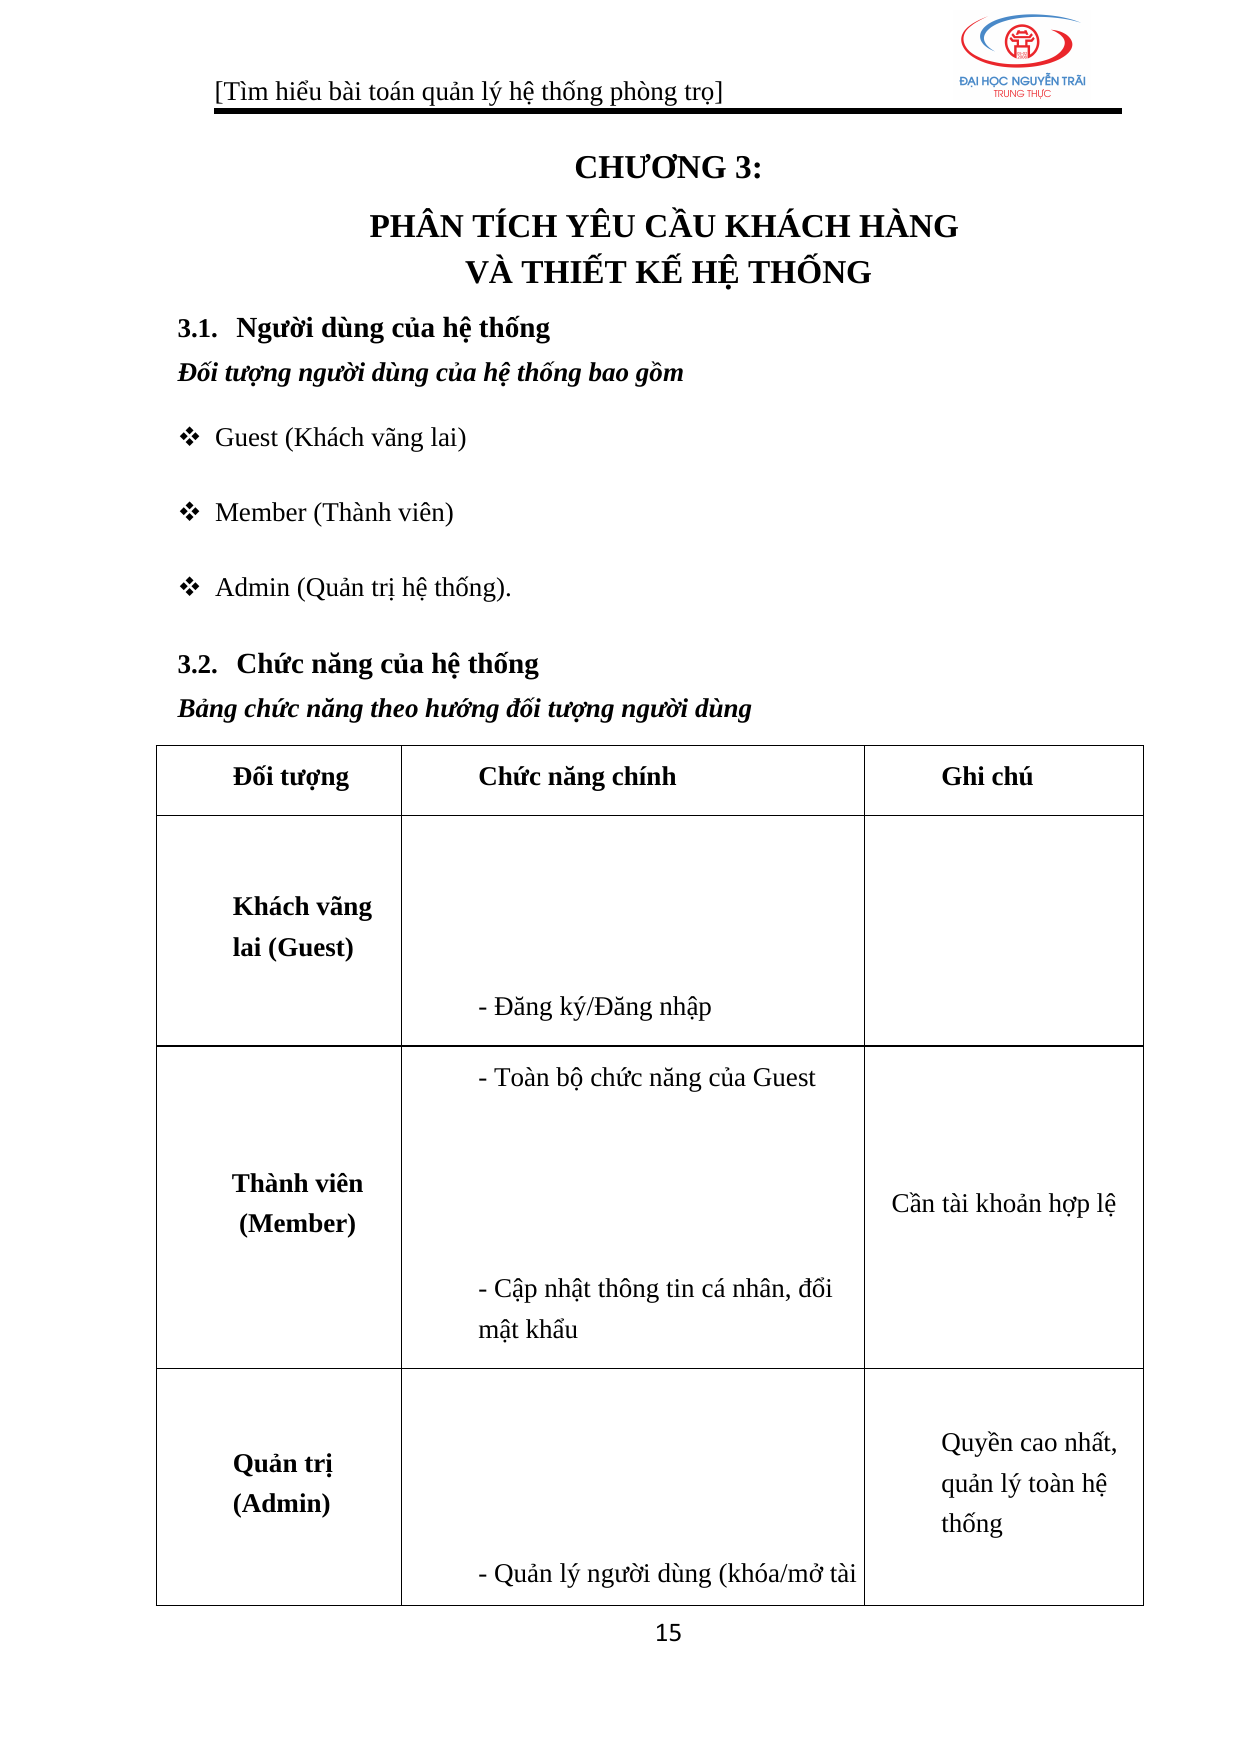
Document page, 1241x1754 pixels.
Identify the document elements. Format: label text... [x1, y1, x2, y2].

picture [952, 10, 1092, 103]
subtitle CHƯƠNG 3: [215, 148, 1122, 186]
table_cell Quản trị (Admin) [157, 1369, 401, 1605]
table_header Đối tượng [157, 746, 401, 814]
list Guest (Khách vãng lai) [177, 421, 1122, 452]
table_cell - Toàn bộ chức năng của Guest - Cập nhật thông tin cá nhân, đổi mật khẩu [402, 1047, 864, 1367]
table_cell [865, 816, 1143, 1045]
subtitle Người dùng của hệ thống [177, 311, 1122, 344]
text Đối tượng người dùng của hệ thống bao gồm [177, 357, 1122, 388]
table_cell - Đăng ký/Đăng nhập [402, 816, 864, 1045]
table_header Ghi chú [865, 746, 1143, 814]
table_cell Cần tài khoản hợp lệ [865, 1047, 1143, 1367]
table_cell Thành viên (Member) [157, 1047, 401, 1367]
subtitle Chức năng của hệ thống [177, 646, 1122, 679]
table_header Chức năng chính [402, 746, 864, 814]
list Admin (Quản trị hệ thống). [177, 571, 1122, 602]
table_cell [402, 1369, 864, 1605]
text Bảng chức năng theo hướng đối tượng người dùng [177, 692, 1122, 723]
table_cell Quyền cao nhất, quản lý toàn hệ thống [865, 1369, 1143, 1605]
list Member (Thành viên) [177, 496, 1122, 527]
subtitle PHÂN TÍCH YÊU CẦU KHÁCH HÀNG VÀ THIẾT KẾ HỆ THỐNG [215, 206, 1122, 290]
table_cell Khách vãng lai (Guest) [157, 816, 401, 1045]
